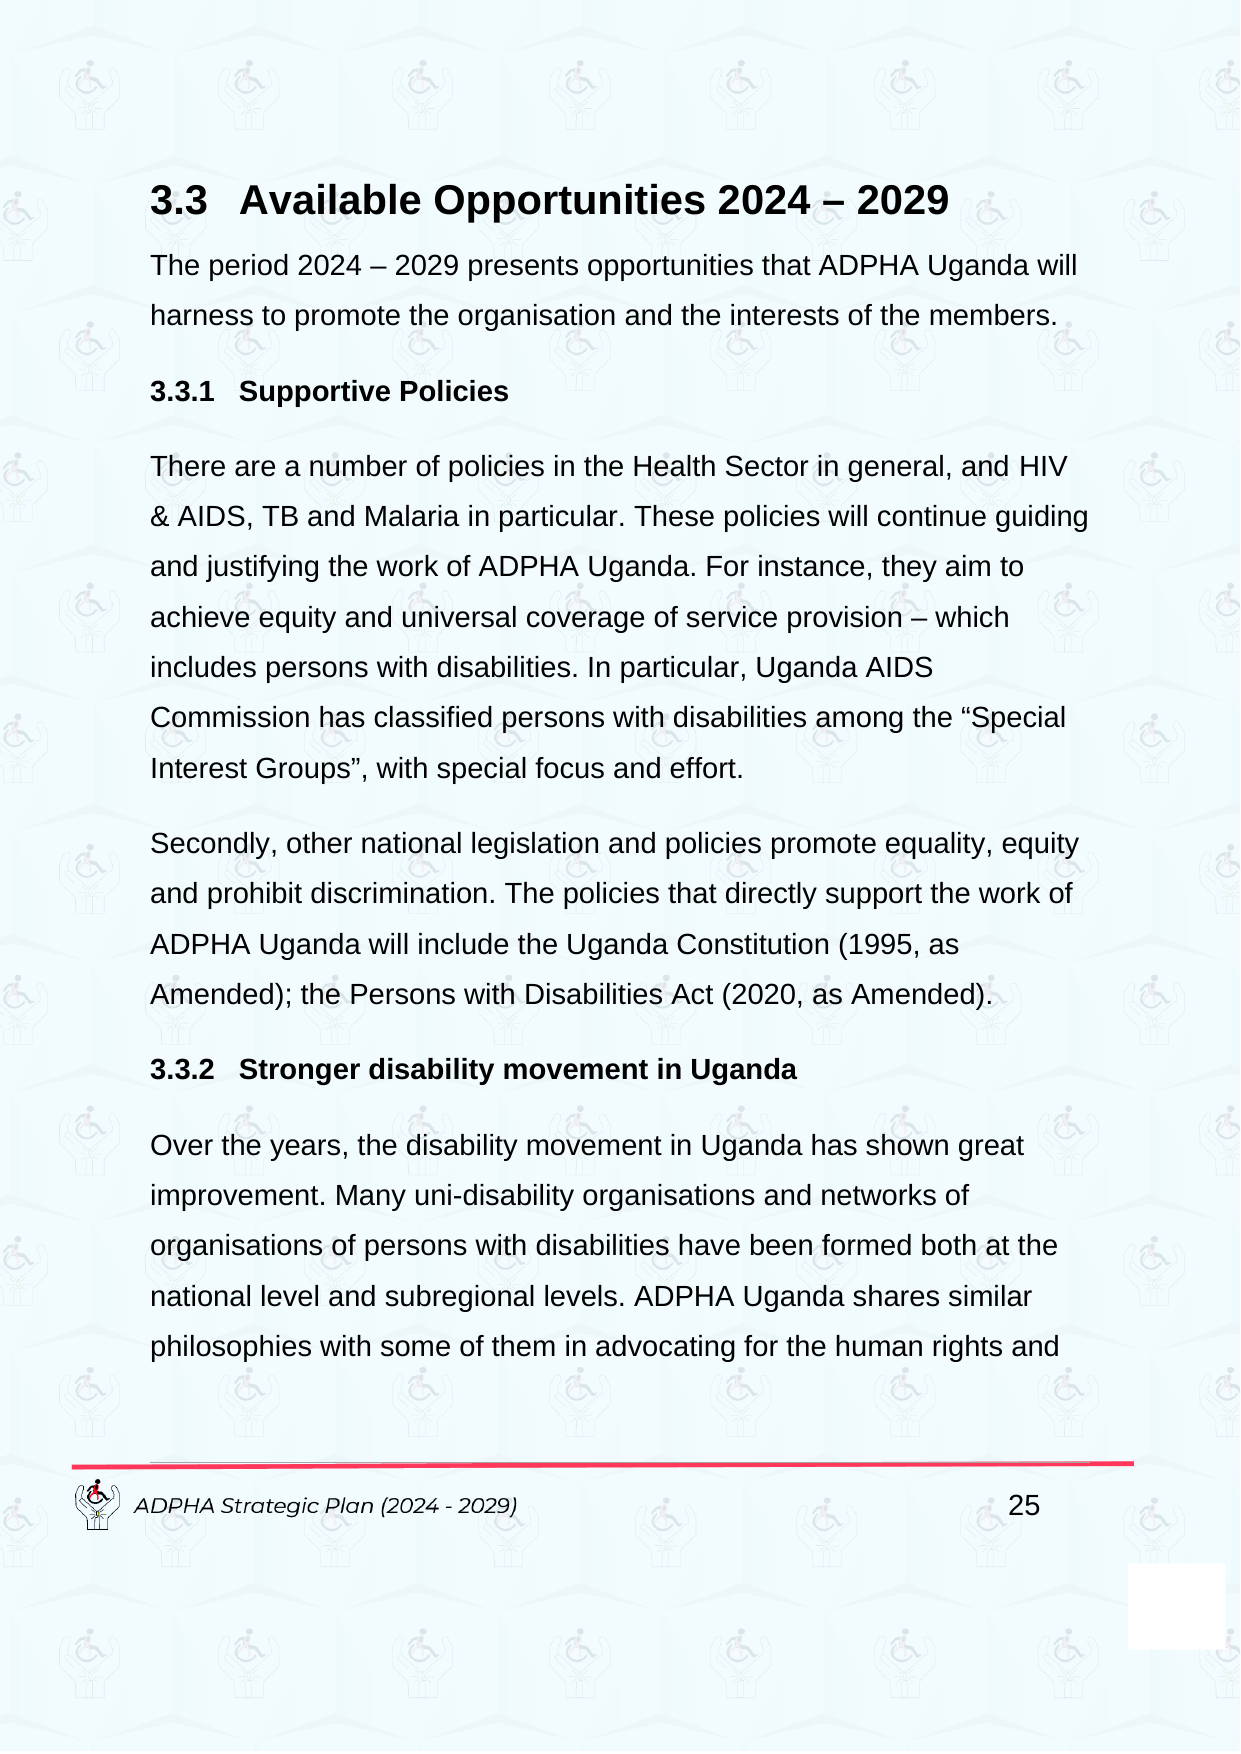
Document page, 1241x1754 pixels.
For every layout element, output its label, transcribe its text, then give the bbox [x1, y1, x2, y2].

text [150, 1128, 1090, 1362]
subtitle Stronger disability movement in Uganda [150, 1052, 1090, 1086]
subtitle Supportive Policies [150, 373, 1090, 407]
subtitle Available Opportunities 2024 – 2029 [150, 175, 1090, 223]
text Secondly, other national legislation and policies promote equality, equity and prohibit discrimination. The policies that directly support the work of ADPHA Uganda will include the Uganda Constitution (1995, as Amended); the Persons with Disabilities Act (2020, as Amended). [150, 826, 1090, 1011]
text There are a number of policies in the Health Sector in general, and HIV & AIDS, TB and Malaria in particular. These policies will continue guiding and justifying the work of ADPHA Uganda. For instance, they aim to achieve equity and universal coverage of service provision – which includes persons with disabilities. In particular, Uganda AIDS Commission has classified persons with disabilities among the “Special Interest Groups”, with special focus and effort. [150, 449, 1090, 784]
text The period 2024 – 2029 presents opportunities that ADPHA Uganda will harness to promote the organisation and the interests of the members. [150, 248, 1090, 332]
picture [0, 0, 1241, 1754]
